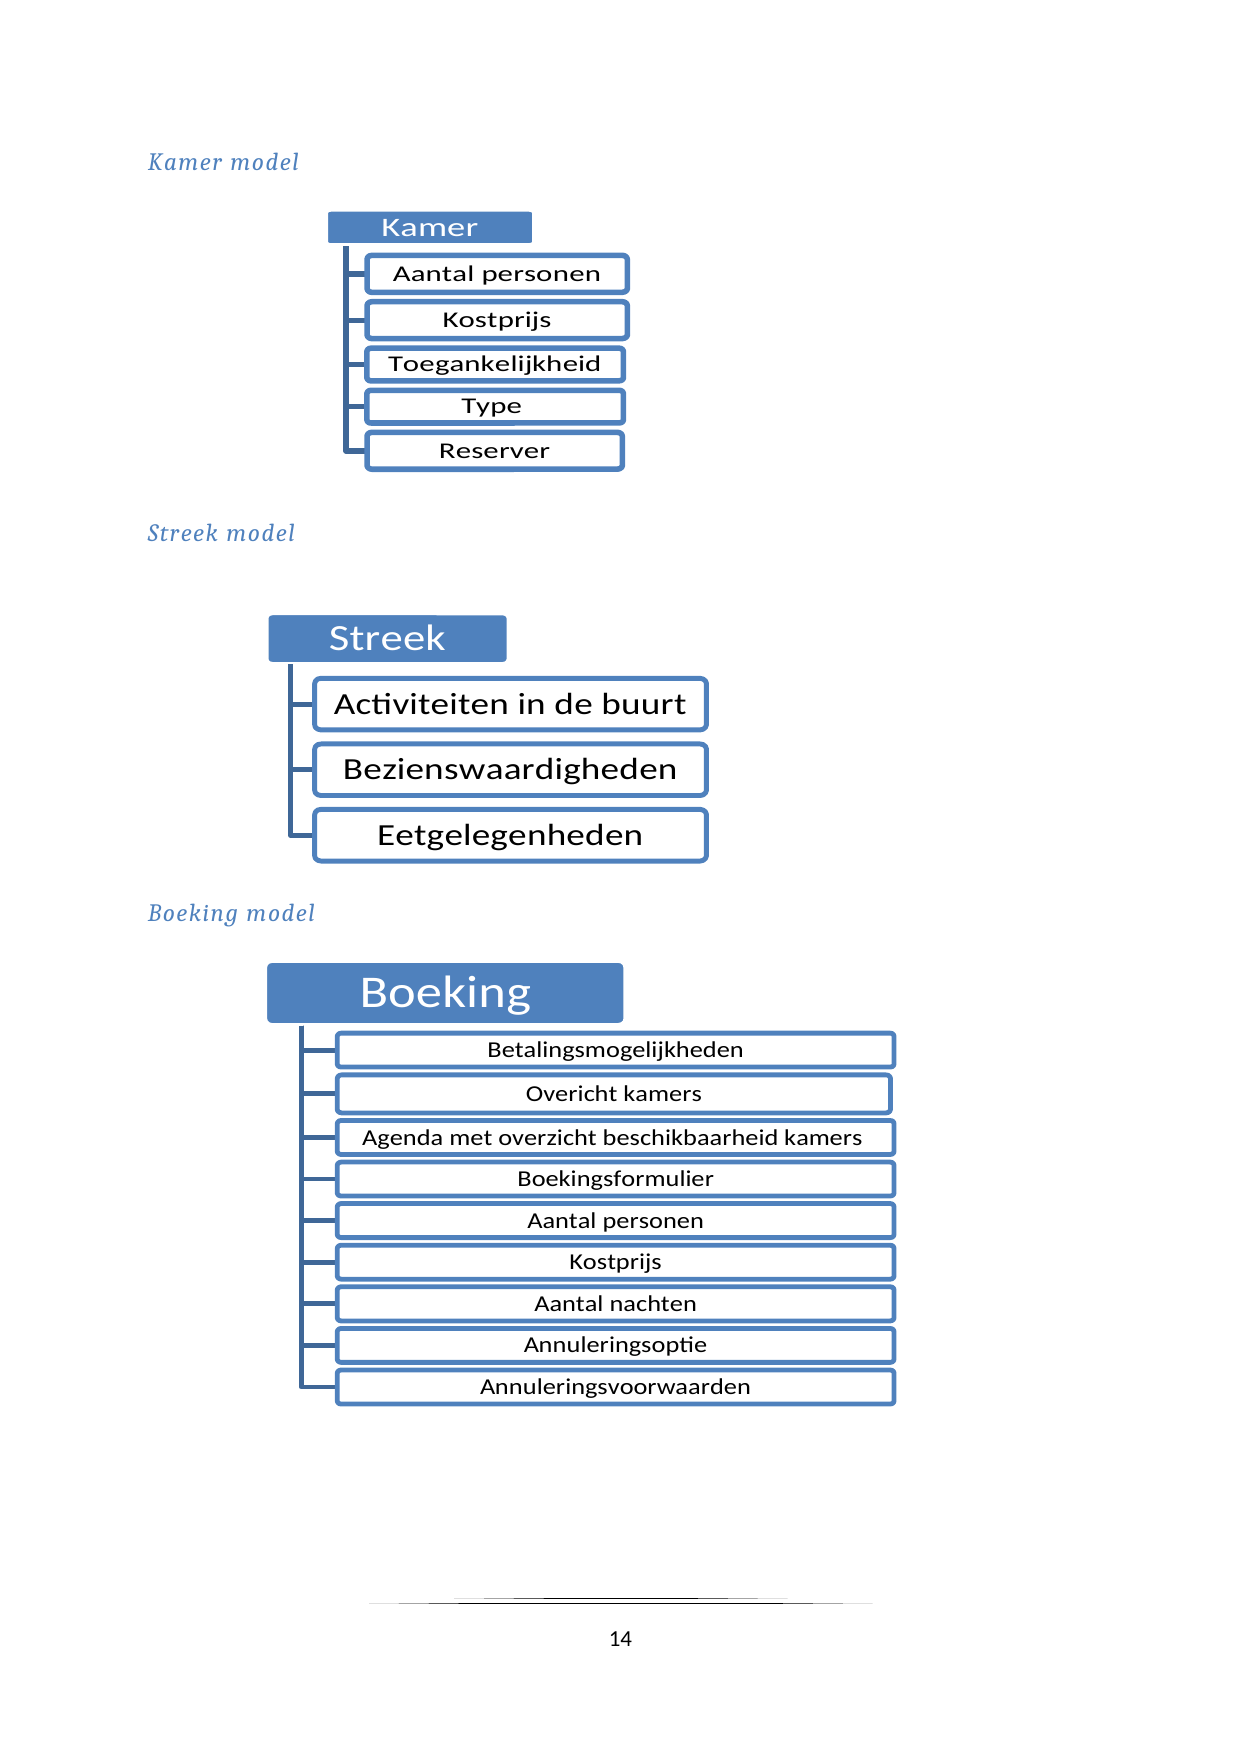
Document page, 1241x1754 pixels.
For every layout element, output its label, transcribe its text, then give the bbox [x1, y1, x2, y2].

subtitle Streek model [148, 519, 1093, 548]
text Boeking model [148, 899, 1093, 928]
subtitle Kamer model [148, 148, 1093, 176]
